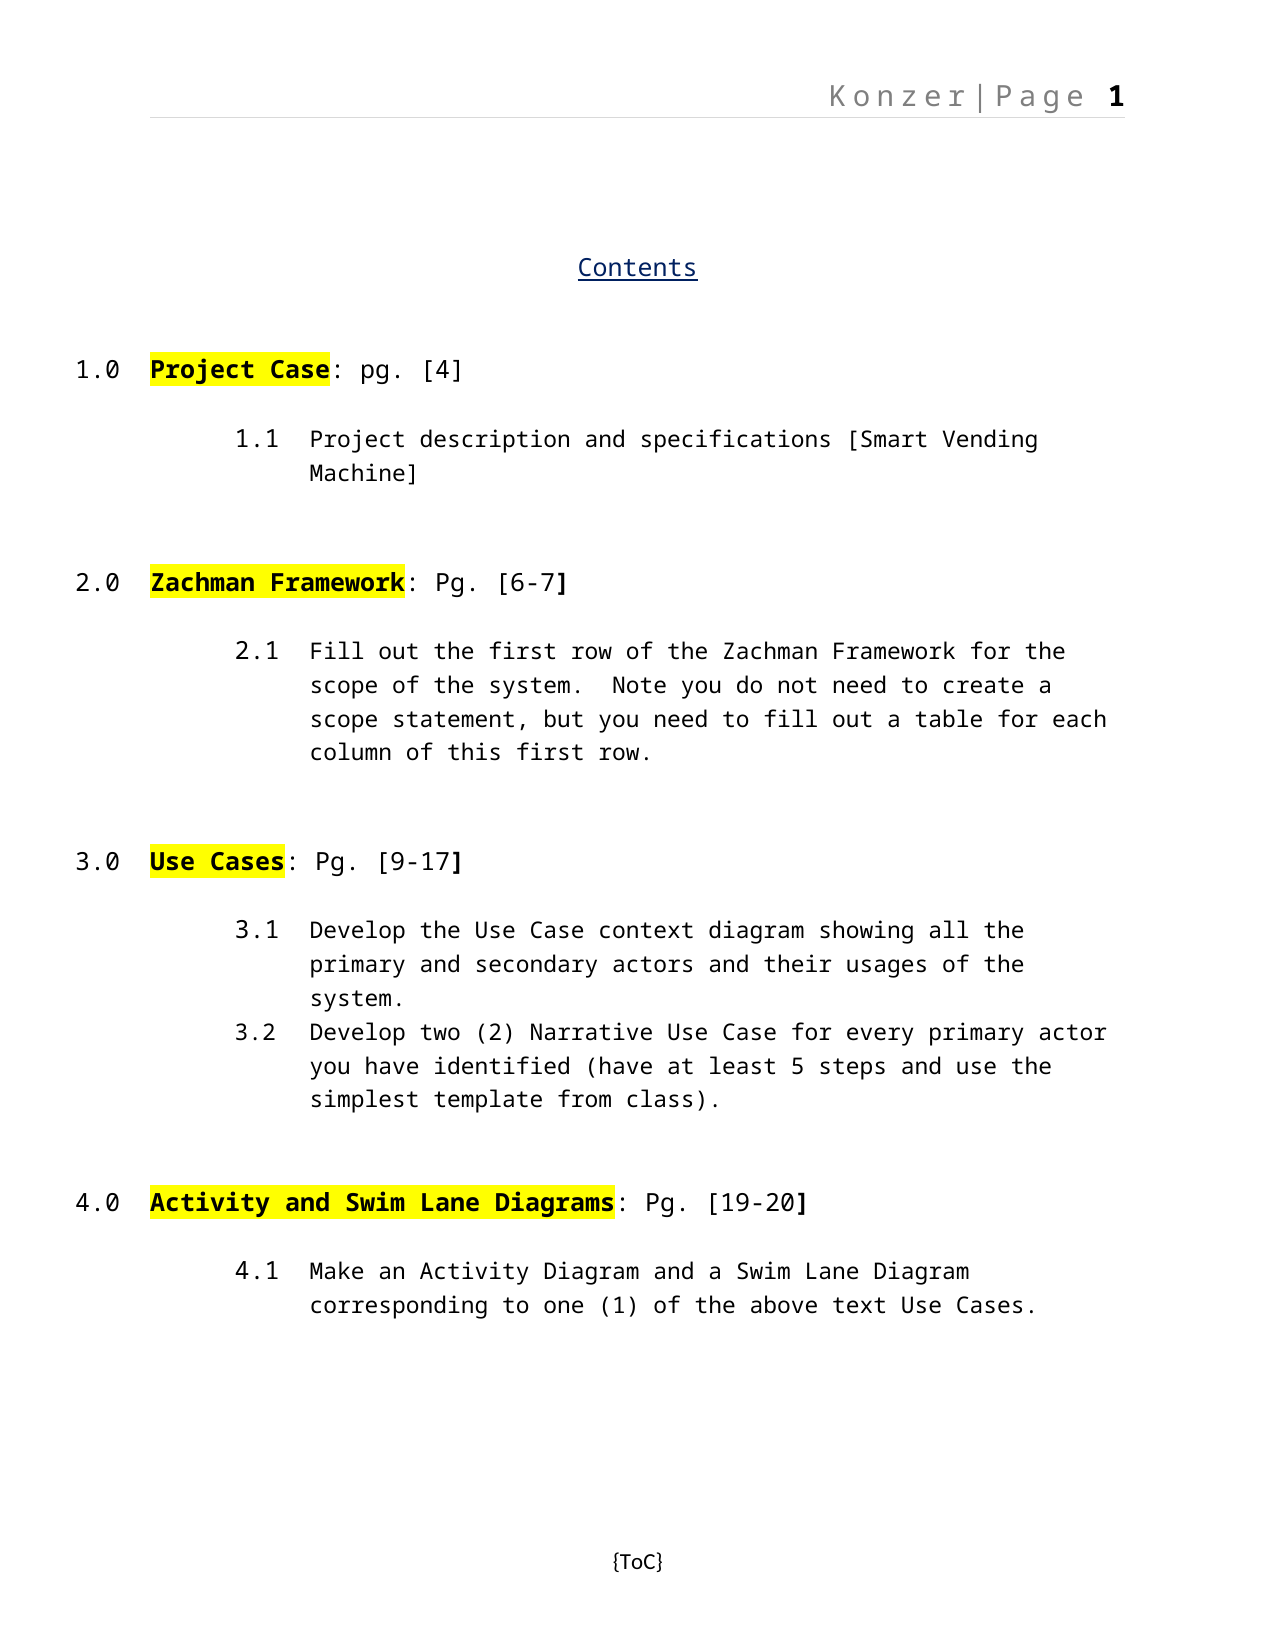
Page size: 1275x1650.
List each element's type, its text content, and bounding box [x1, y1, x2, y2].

list Develop two (2) Narrative Use Case for every primary actor you have identified (have at least 5 steps and use the simplest template from class). [234, 1016, 1125, 1114]
list Fill out the first row of the Zachman Framework for the scope of the system. Note you do not need to create a scope statement, but you need to fill out a table for each column of this first row. [234, 632, 1125, 768]
list Make an Activity Diagram and a Swim Lane Diagram corresponding to one (1) of the above text Use Cases. [234, 1253, 1125, 1321]
list Project description and specifications [Smart Vending Machine] [234, 420, 1125, 488]
list Use Cases: Pg. [9-17] [285, 844, 1125, 878]
list Activity and Swim Lane Diagrams: Pg. [19-20] [75, 1184, 1125, 1219]
list Project Case: pg. [4] [75, 352, 150, 386]
list Project Case: pg. [4] [330, 352, 1125, 386]
list Zachman Framework: Pg. [6-7] [405, 564, 1125, 598]
text Contents [150, 250, 1125, 284]
list Use Cases: Pg. [9-17] [75, 844, 150, 878]
list Develop the Use Case context diagram showing all the primary and secondary actors and their usages of the system. [234, 912, 1125, 1013]
list Zachman Framework: Pg. [6-7] [75, 564, 150, 598]
